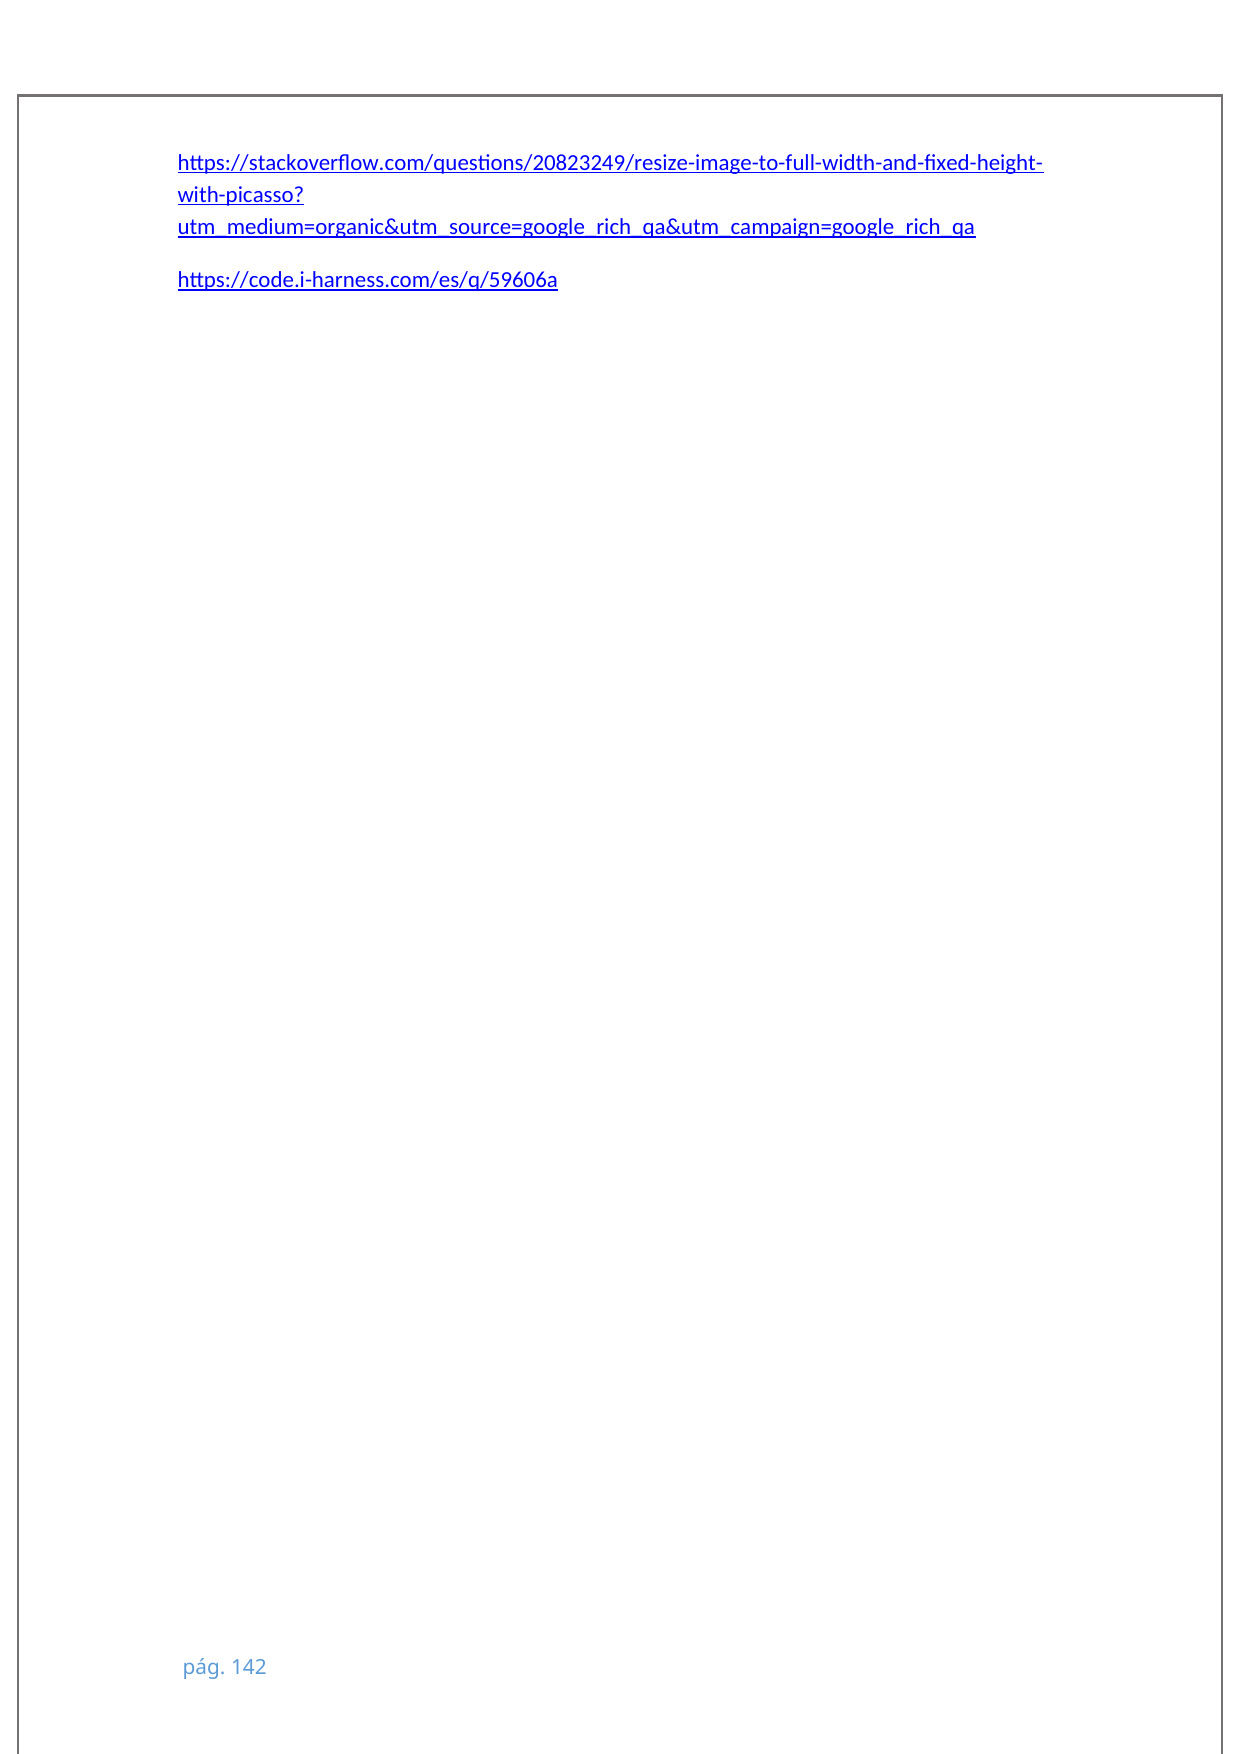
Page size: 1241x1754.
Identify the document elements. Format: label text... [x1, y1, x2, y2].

text https://stackoverflow.com/questions/20823249/resize-image-to-full-width-and-fixed-height-with-picasso?utm_medium=organic&utm_source=google_rich_qa&utm_campaign=google_rich_qa [177, 148, 1063, 240]
text https://code.i-harness.com/es/q/59606a [177, 265, 1063, 293]
